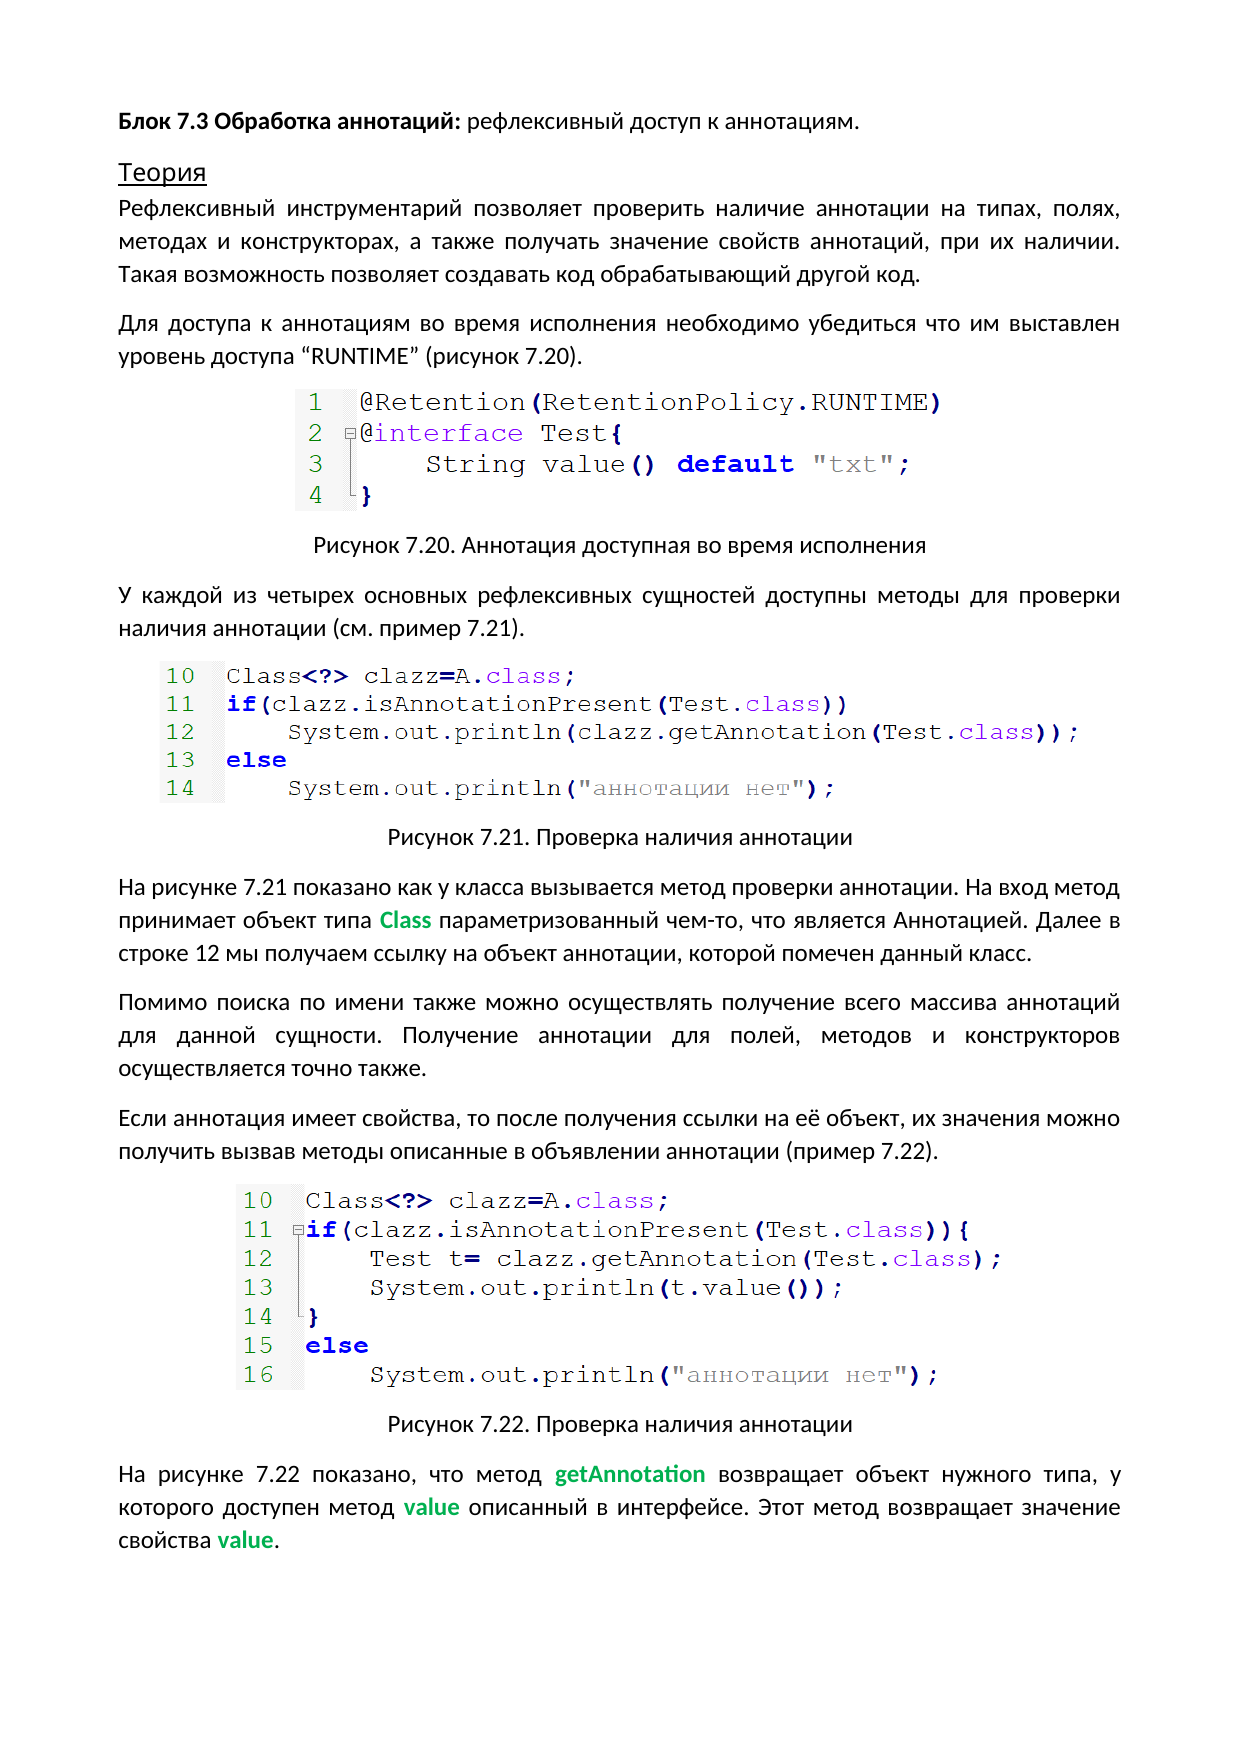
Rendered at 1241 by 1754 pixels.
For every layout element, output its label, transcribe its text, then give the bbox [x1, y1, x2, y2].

text Рисунок 7.20. Аннотация доступная во время исполнения [118, 529, 1122, 560]
picture [235, 1184, 1005, 1390]
subtitle Теория [118, 155, 1122, 189]
text Для доступа к аннотациям во время исполнения необходимо убедиться что им выставлен уровень доступа “RUNTIME” (рисунок 7.20). [118, 307, 1122, 371]
text Если аннотация имеет свойства, то после получения ссылки на её объект, их значения можно получить вызвав методы описанные в объявлении аннотации (пример 7.22). [118, 1102, 1122, 1165]
text Блок 7.3 Обработка аннотаций: рефлексивный доступ к аннотациям. [118, 106, 1122, 136]
picture [295, 389, 945, 511]
text У каждой из четырех основных рефлексивных сущностей доступны методы для проверки наличия аннотации (см. пример 7.21). [118, 579, 1122, 642]
text На рисунке 7.21 показано как у класса вызывается метод проверки аннотации. На вход метод принимает объект типа Class параметризованный чем-то, что является Аннотацией. Далее в строке 12 мы получаем ссылку на объект аннотации, которой помечен данный класс. [118, 871, 1122, 967]
text Рефлексивный инструментарий позволяет проверить наличие аннотации на типах, полях, методах и конструкторах, а также получать значение свойств аннотаций, при их наличии. Такая возможность позволяет создавать код обрабатывающий другой код. [118, 192, 1122, 288]
text Рисунок 7.22. Проверка наличия аннотации [118, 1408, 1122, 1439]
text Рисунок 7.21. Проверка наличия аннотации [118, 822, 1122, 852]
text На рисунке 7.22 показано, что метод getAnnotation возвращает объект нужного типа, у которого доступен метод value описанный в интерфейсе. Этот метод возвращает значение свойства value. [118, 1458, 1122, 1554]
picture [159, 661, 1081, 803]
text Помимо поиска по имени также можно осуществлять получение всего массива аннотаций для данной сущности. Получение аннотации для полей, методов и конструкторов осуществляется точно также. [118, 987, 1122, 1083]
